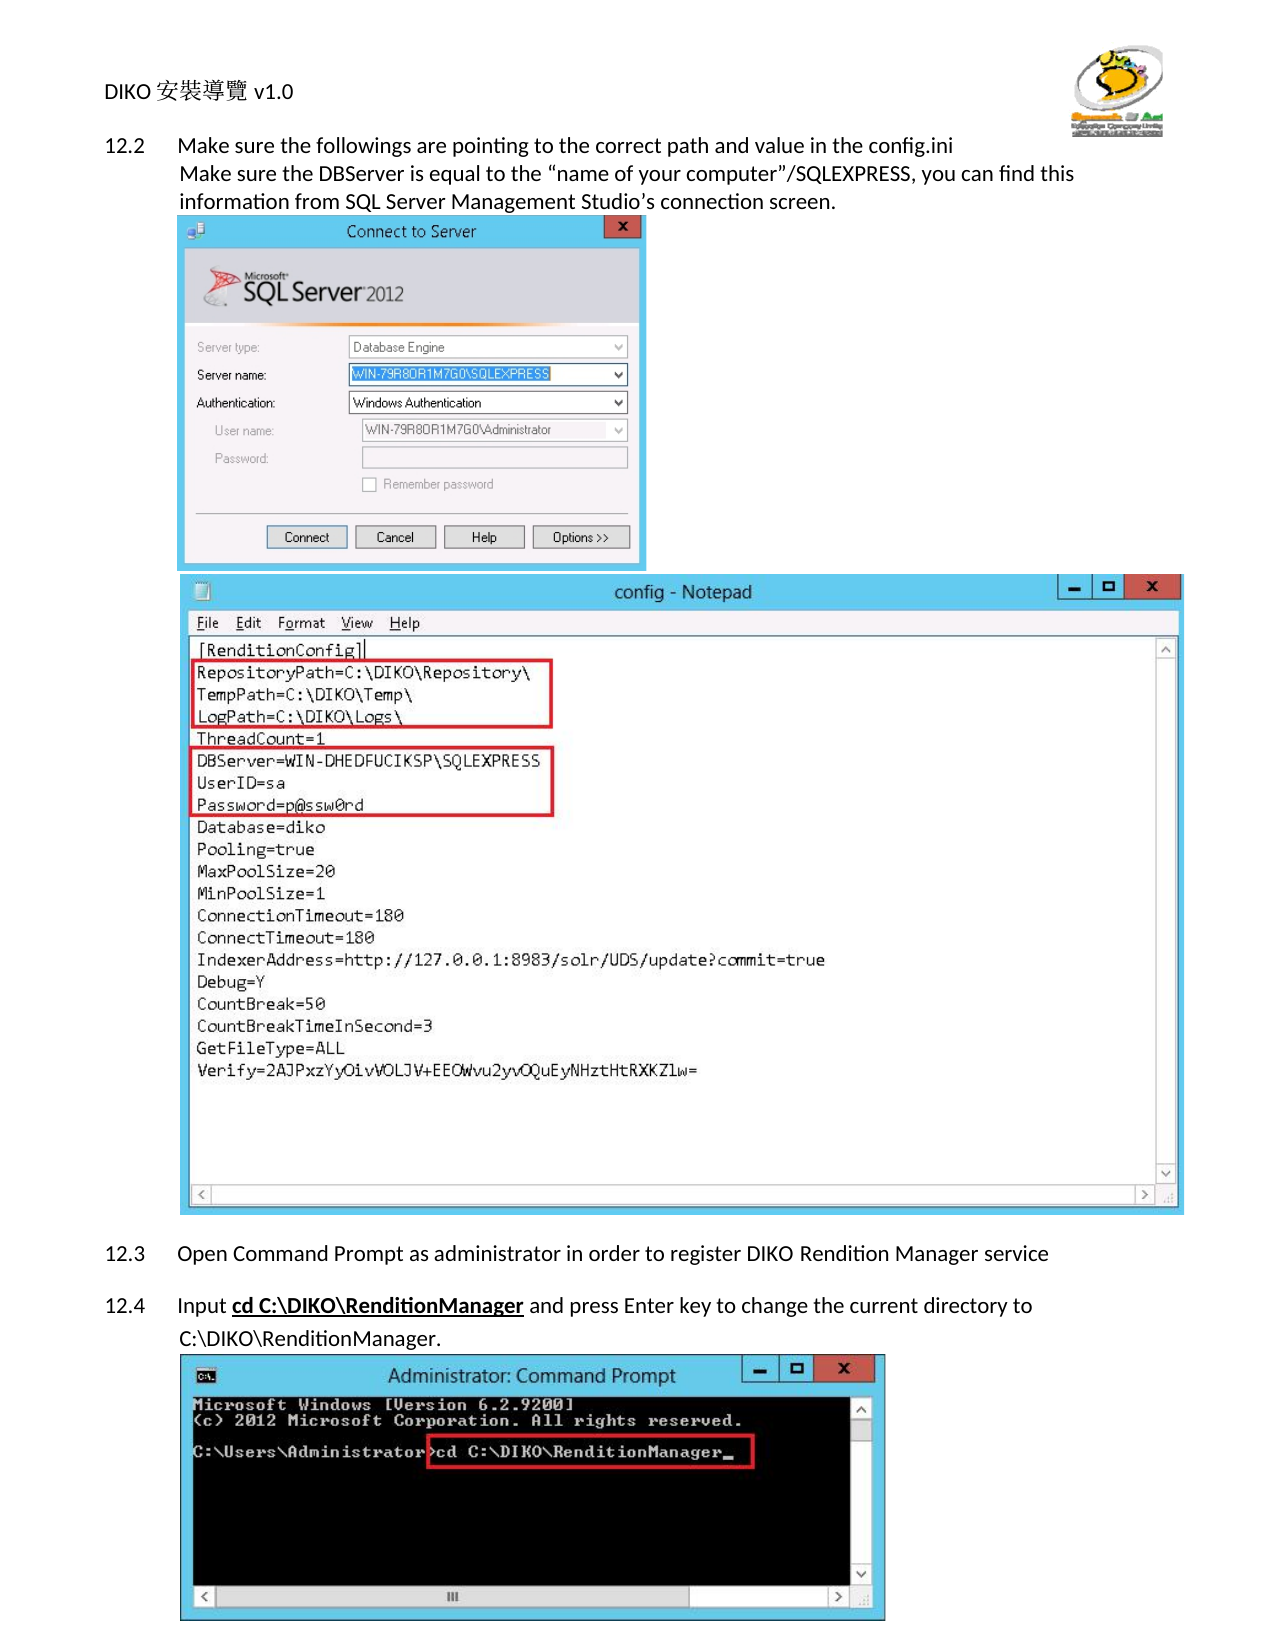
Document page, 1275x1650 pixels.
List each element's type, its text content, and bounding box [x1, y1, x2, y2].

picture [180, 1354, 886, 1621]
text 12.4 Input cd C:\DIKO\RenditionManager and press Enter key to change the current directory to C:\DIKO\RenditionManager. [104, 1291, 1035, 1352]
text DIKO 安裝導覽 v1.0 [104, 73, 1131, 106]
picture [1068, 42, 1163, 137]
text Make sure the DBServer is equal to the “name of your computer”/SQLEXPRESS, you can find this information from SQL Server Management Studio’s connection screen. [179, 159, 1131, 215]
picture [180, 574, 1185, 1215]
text 12.3 Open Command Prompt as administrator in order to register DIKO Rendition Manager service [104, 1239, 1131, 1267]
text 12.2 Make sure the followings are pointing to the correct path and value in the config.ini [104, 131, 1131, 159]
picture [177, 215, 647, 571]
